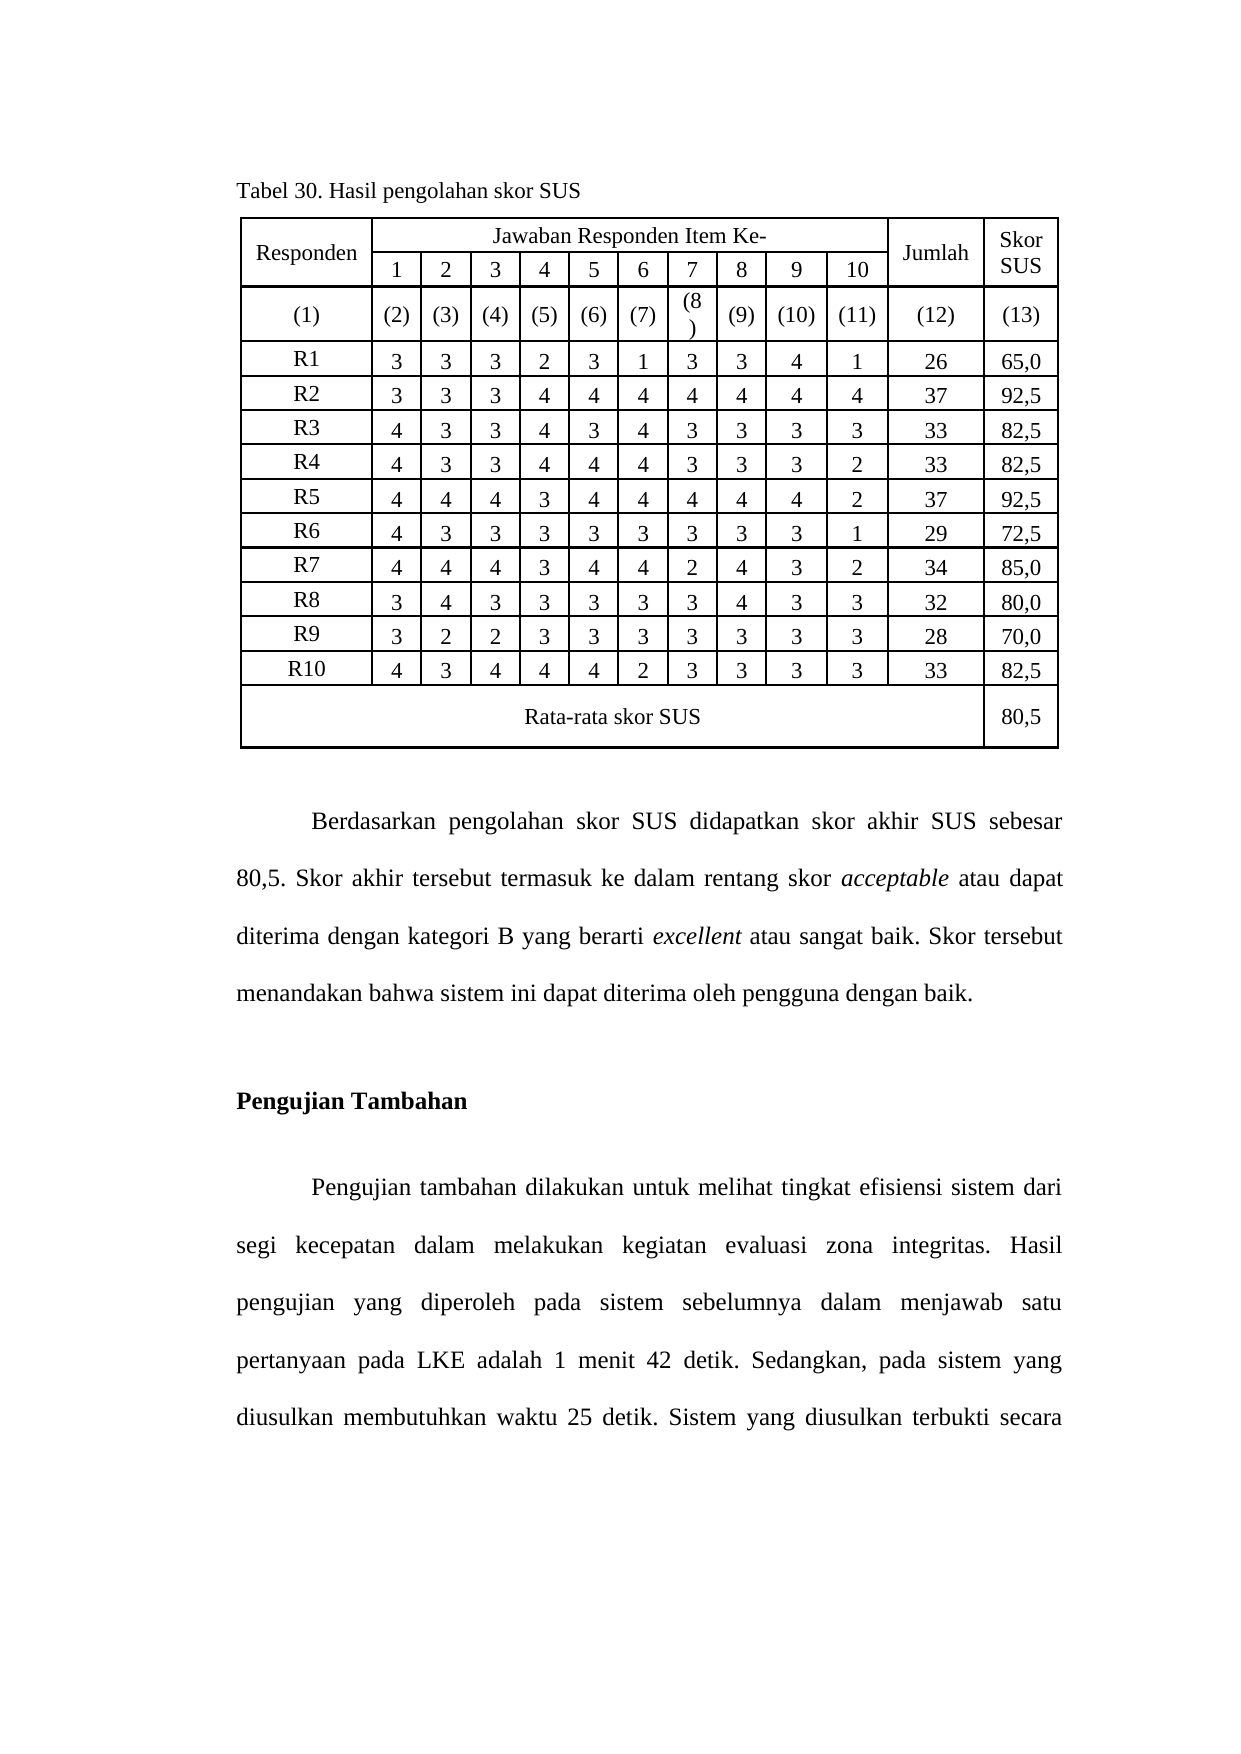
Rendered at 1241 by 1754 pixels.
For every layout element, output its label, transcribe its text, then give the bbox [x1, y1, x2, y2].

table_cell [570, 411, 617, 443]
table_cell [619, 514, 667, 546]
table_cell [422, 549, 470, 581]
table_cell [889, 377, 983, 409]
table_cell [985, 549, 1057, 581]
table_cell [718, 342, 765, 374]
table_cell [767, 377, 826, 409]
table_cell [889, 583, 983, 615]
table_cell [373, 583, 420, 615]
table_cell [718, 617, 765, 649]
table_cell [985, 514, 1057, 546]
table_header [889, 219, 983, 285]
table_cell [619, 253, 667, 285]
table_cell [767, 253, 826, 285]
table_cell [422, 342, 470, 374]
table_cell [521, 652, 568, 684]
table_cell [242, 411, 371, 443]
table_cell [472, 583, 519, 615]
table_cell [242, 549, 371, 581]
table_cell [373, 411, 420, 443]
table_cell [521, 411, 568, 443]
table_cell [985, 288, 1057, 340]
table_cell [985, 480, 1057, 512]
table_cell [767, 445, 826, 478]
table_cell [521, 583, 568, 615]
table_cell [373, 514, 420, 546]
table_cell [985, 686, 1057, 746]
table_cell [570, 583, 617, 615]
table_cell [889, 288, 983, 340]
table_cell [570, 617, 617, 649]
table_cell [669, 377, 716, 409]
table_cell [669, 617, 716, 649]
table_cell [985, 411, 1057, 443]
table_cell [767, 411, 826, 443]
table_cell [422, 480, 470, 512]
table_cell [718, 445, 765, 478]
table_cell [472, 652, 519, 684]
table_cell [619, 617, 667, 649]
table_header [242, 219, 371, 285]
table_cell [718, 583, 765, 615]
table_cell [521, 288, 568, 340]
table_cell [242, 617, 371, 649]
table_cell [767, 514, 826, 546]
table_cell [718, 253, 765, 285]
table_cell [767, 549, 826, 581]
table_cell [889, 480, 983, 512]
text Tabel 30. Hasil pengolahan skor SUS [236, 177, 1063, 203]
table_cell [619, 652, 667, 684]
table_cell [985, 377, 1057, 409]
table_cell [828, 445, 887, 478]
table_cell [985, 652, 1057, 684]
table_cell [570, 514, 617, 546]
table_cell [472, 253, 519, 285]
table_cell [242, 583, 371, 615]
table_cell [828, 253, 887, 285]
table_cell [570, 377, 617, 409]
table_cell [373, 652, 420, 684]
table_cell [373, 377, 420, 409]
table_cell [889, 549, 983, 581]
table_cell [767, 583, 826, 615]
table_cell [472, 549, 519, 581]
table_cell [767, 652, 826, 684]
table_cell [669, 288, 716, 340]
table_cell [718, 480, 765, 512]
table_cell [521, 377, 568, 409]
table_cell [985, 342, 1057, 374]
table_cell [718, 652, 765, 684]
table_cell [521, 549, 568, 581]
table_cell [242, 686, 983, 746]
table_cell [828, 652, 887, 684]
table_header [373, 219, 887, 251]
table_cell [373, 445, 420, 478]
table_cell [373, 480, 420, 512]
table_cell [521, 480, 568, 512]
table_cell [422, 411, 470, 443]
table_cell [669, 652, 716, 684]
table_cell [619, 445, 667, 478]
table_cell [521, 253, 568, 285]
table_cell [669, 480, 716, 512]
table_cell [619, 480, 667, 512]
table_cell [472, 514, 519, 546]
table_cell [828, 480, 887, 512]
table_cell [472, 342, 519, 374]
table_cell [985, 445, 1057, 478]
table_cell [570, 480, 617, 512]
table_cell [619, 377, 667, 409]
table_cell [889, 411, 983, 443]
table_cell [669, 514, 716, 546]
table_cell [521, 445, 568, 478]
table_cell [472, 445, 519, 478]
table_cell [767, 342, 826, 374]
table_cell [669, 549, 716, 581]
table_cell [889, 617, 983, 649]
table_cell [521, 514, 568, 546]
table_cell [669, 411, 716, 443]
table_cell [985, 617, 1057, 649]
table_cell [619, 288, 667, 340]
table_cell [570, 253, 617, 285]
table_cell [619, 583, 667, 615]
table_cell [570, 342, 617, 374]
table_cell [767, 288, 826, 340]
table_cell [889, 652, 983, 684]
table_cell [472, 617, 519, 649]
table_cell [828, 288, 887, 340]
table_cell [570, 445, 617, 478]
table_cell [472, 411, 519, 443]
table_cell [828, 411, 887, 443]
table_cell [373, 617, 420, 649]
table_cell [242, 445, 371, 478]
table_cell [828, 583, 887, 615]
text Pengujian Tambahan [236, 1086, 1063, 1115]
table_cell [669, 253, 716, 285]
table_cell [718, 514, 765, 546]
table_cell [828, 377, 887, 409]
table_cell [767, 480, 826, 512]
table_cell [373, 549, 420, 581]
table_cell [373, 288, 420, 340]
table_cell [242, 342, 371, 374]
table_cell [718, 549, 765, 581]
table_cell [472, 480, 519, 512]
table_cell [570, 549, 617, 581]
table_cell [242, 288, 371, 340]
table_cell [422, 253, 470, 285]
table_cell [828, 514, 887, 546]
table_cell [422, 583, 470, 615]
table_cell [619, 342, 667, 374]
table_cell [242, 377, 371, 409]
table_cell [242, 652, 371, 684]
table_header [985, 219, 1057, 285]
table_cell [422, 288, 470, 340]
text Berdasarkan pengolahan skor SUS didapatkan skor akhir SUS sebesar 80,5. Skor akhir tersebut termasuk ke dalam rentang skor acceptable atau dapat diterima dengan kategori B yang berarti excellent atau sangat baik. Skor tersebut menandakan bahwa sistem ini dapat diterima oleh pengguna dengan baik. [236, 806, 1063, 1007]
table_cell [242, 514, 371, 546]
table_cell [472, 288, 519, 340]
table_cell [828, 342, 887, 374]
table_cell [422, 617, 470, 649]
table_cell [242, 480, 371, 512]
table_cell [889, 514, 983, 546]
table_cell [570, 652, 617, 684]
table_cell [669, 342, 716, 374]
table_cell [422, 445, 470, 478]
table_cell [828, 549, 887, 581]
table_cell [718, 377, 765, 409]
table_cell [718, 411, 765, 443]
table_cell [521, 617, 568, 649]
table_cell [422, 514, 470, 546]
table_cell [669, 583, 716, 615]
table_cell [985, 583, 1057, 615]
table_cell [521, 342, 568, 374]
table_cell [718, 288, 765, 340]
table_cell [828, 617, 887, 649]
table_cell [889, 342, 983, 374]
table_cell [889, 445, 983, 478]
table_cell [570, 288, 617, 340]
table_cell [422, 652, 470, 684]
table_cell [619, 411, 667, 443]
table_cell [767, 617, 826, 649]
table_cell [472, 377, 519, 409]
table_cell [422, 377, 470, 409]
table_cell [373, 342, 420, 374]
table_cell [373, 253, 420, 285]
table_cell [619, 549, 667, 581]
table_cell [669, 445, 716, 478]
